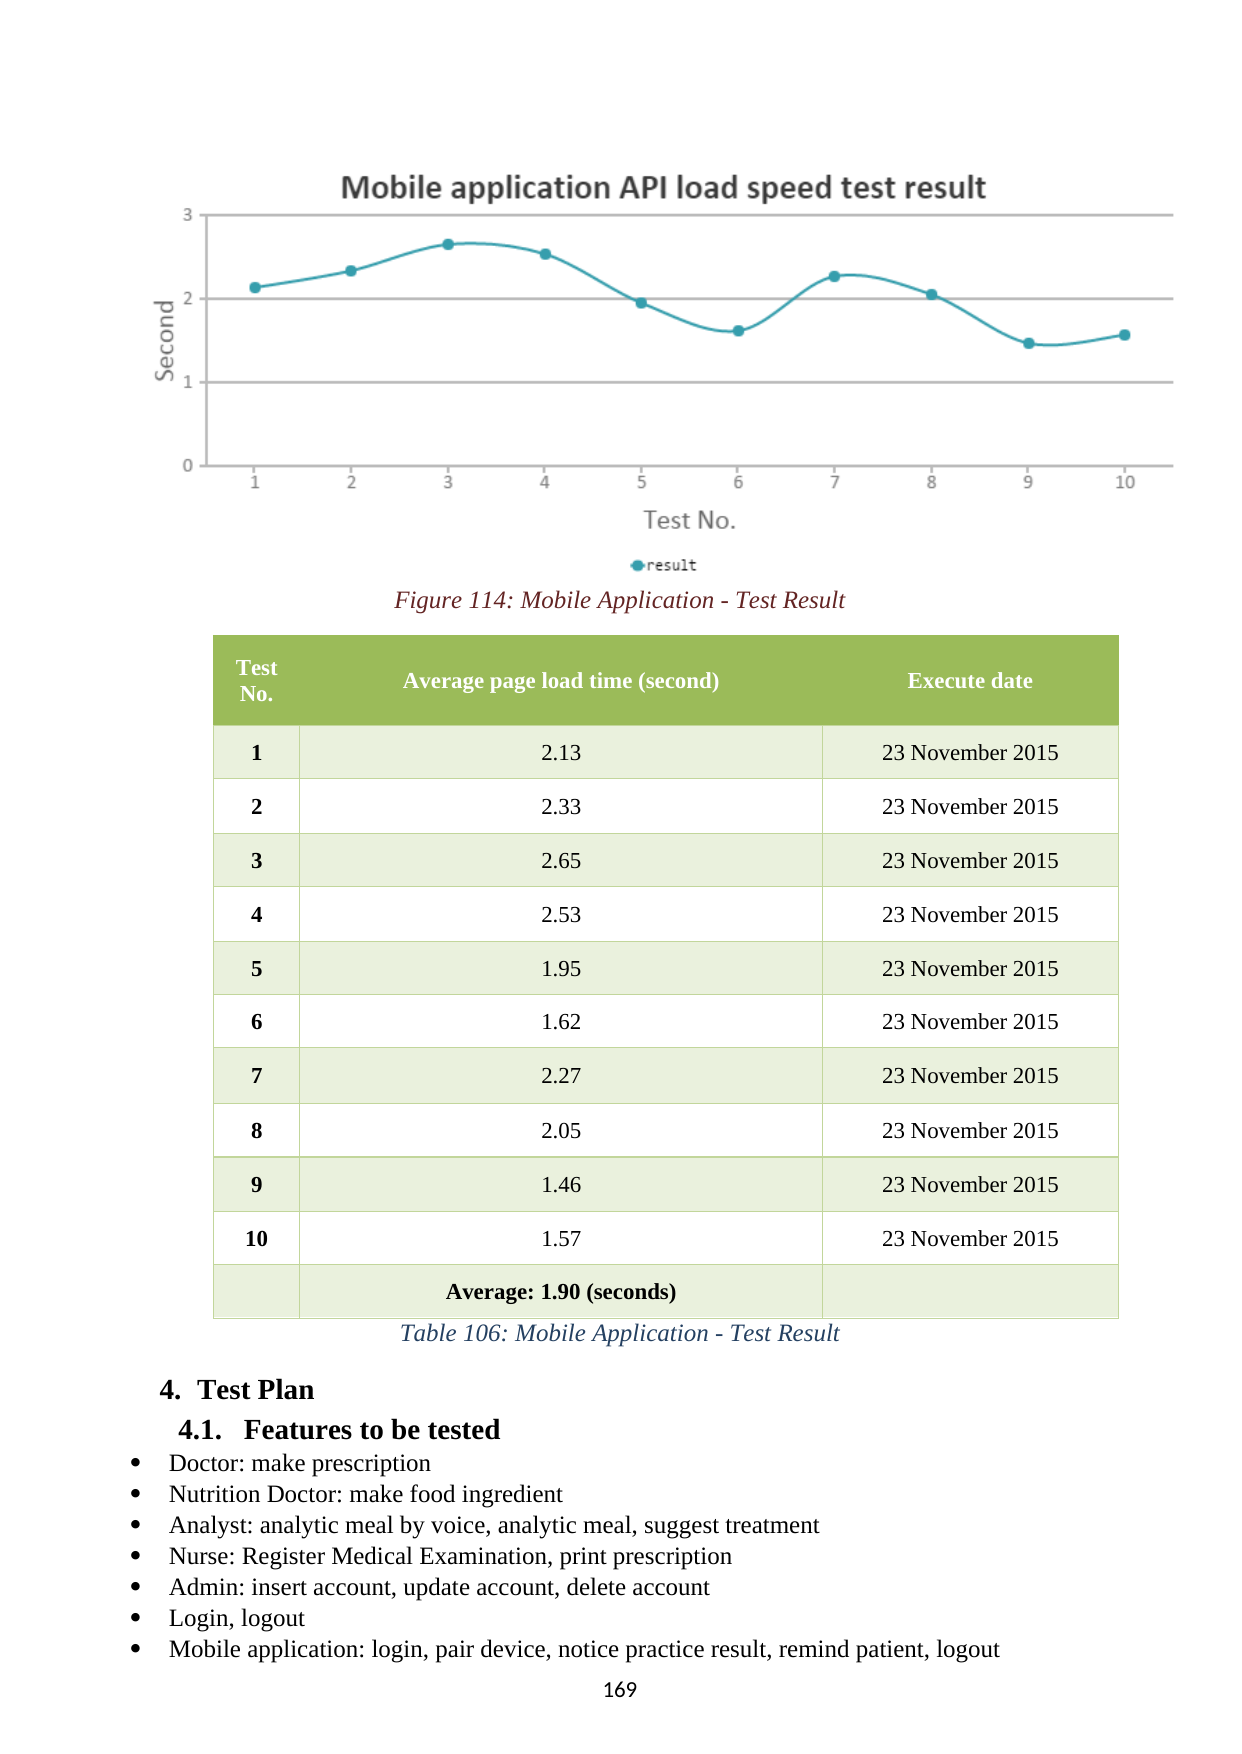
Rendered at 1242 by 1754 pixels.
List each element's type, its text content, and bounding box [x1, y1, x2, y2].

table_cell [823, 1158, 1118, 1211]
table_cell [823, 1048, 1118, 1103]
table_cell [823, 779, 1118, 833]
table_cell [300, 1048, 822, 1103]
list Nutrition Doctor: make food ingredient [131, 1479, 1146, 1508]
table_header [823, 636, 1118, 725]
list Mobile application: login, pair device, notice practice result, remind patient, logout [131, 1634, 1146, 1663]
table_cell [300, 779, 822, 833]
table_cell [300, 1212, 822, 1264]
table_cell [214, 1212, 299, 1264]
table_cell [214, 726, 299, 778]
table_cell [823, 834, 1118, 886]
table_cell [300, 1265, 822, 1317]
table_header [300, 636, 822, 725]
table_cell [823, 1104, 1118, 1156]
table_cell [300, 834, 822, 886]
subtitle Features to be tested [169, 1412, 1146, 1446]
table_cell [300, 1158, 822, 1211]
picture [140, 162, 1193, 586]
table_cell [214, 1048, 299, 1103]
subtitle Test Plan [159, 1372, 1146, 1406]
text Figure 114: Mobile Application - Test Result [94, 585, 1146, 614]
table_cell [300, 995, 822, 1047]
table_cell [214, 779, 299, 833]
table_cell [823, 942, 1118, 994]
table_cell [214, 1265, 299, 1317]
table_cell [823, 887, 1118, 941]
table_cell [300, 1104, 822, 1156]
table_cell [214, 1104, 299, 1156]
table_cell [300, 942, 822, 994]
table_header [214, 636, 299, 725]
list Login, logout [131, 1603, 1146, 1632]
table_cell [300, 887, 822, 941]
list Doctor: make prescription [131, 1448, 1146, 1477]
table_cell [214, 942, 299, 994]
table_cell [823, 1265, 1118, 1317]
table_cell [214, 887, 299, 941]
text Table 106: Mobile Application - Test Result [94, 1318, 1146, 1347]
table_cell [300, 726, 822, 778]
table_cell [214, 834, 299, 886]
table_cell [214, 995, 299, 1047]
list Analyst: analytic meal by voice, analytic meal, suggest treatment [131, 1510, 1146, 1539]
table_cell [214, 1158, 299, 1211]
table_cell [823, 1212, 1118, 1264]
list Admin: insert account, update account, delete account [131, 1572, 1146, 1601]
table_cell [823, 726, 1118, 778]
list Nurse: Register Medical Examination, print prescription [131, 1541, 1146, 1570]
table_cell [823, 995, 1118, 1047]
